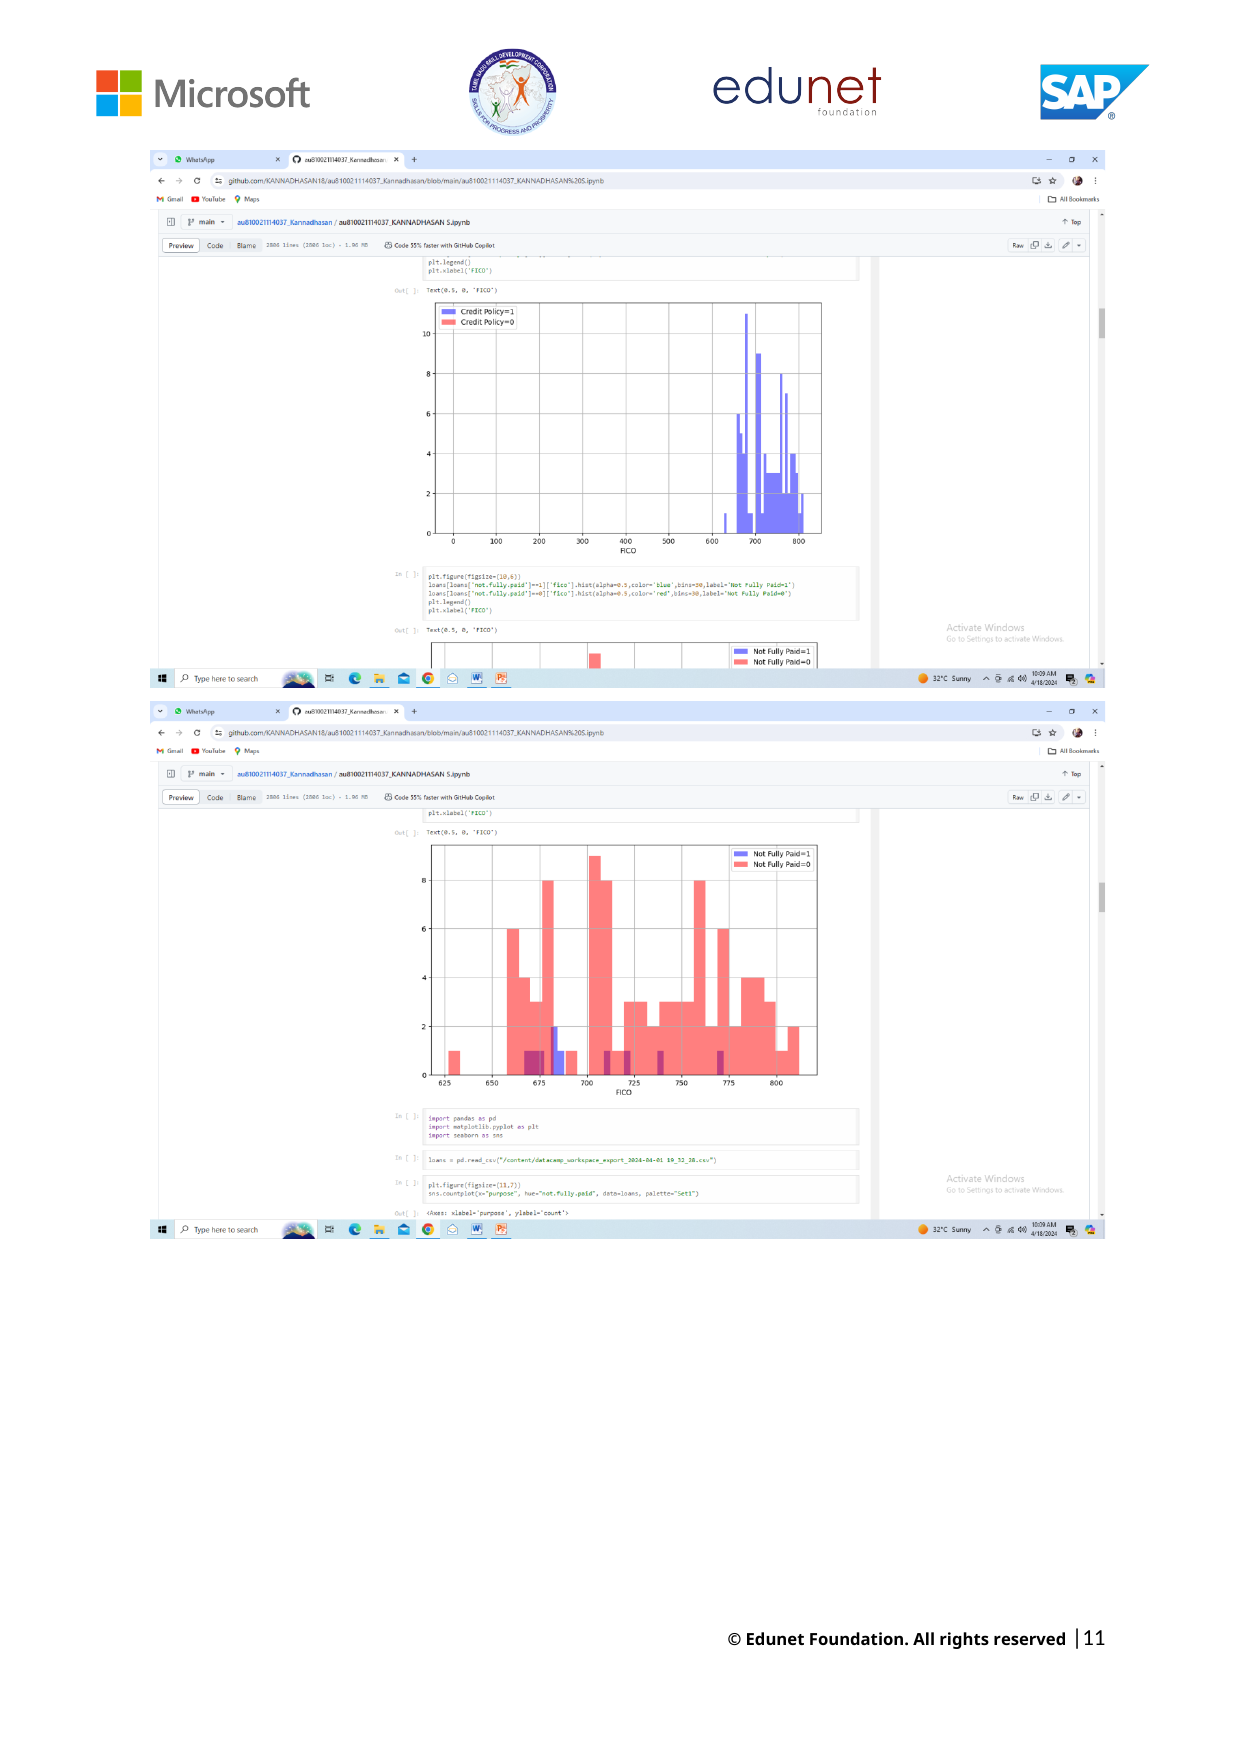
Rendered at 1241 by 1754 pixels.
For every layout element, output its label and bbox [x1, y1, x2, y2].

picture [466, 45, 558, 137]
picture [1039, 63, 1151, 121]
picture [150, 150, 1106, 688]
picture [150, 701, 1106, 1239]
picture [91, 65, 316, 121]
picture [706, 60, 889, 122]
